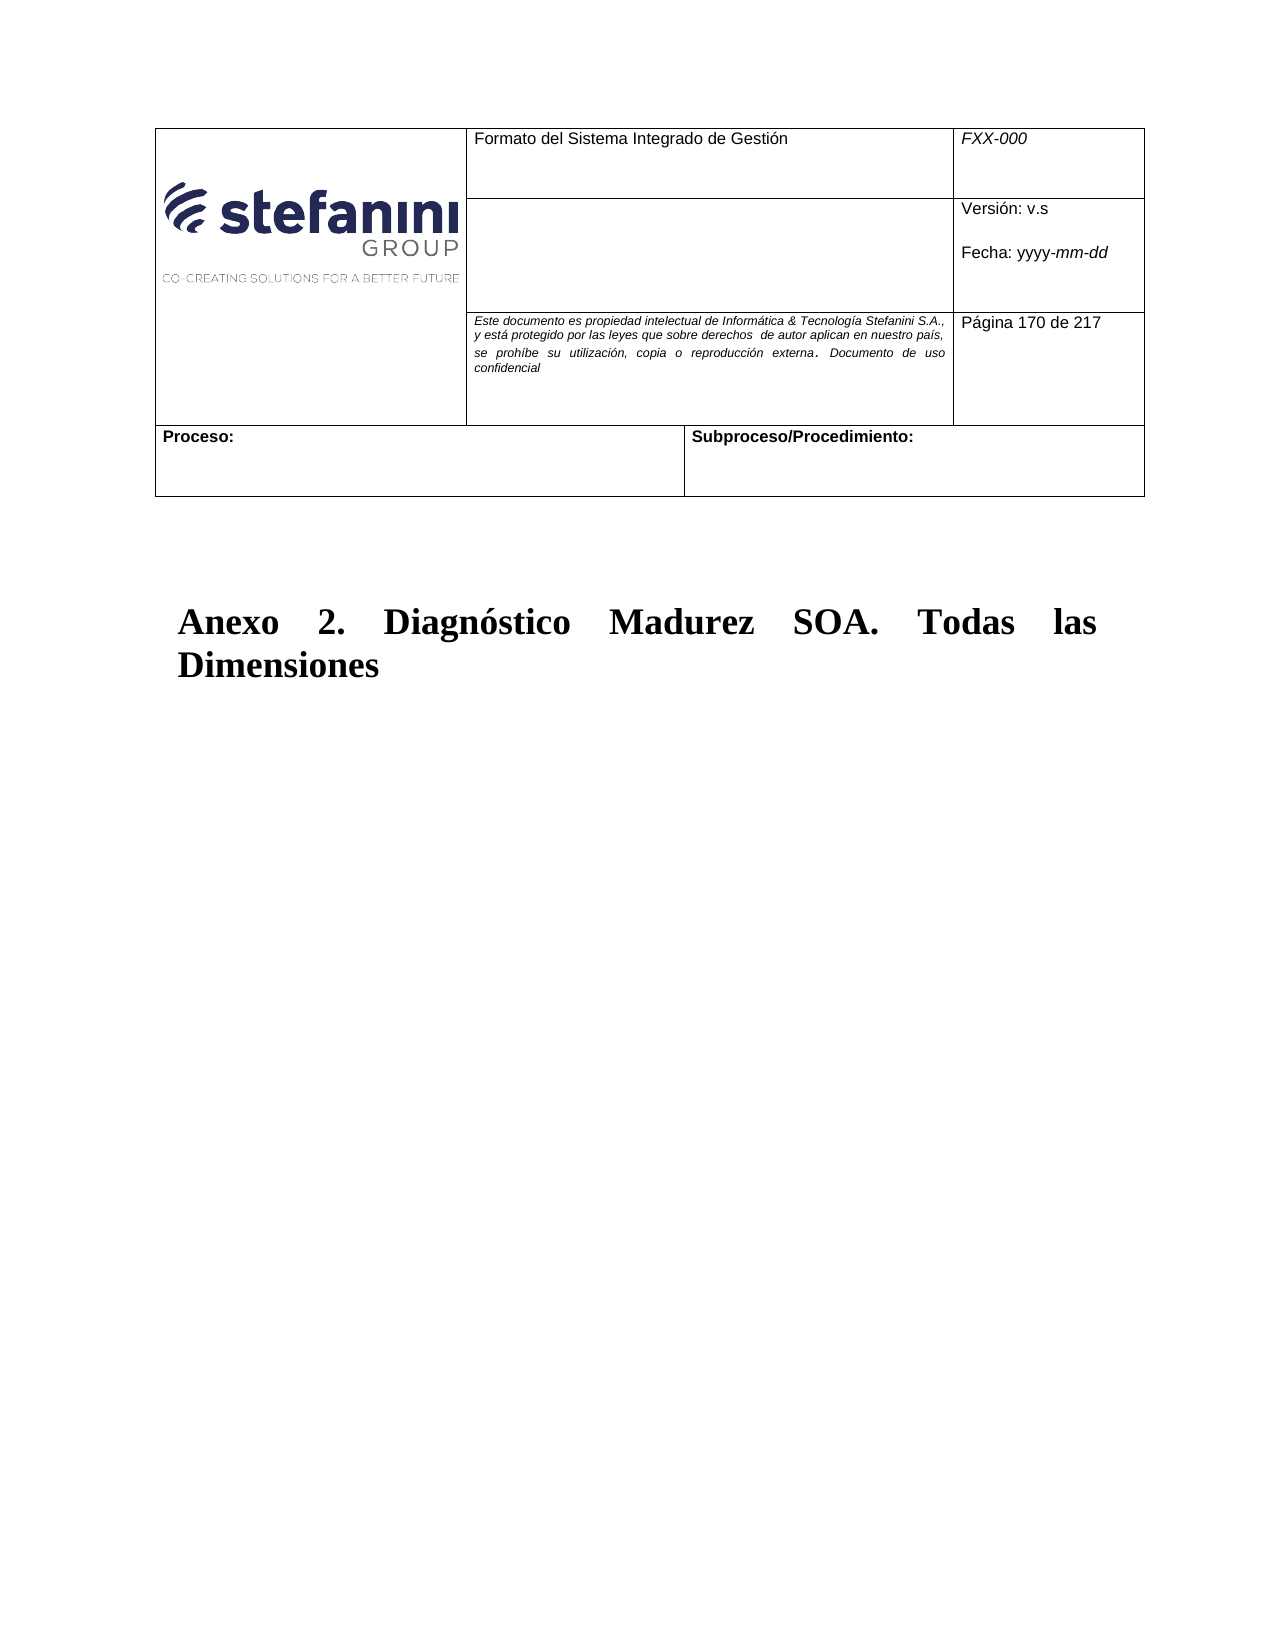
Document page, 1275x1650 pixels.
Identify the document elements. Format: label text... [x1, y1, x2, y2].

picture [162, 182, 460, 286]
subtitle Anexo 2. Diagnóstico Madurez SOA. Todas las Dimensiones [177, 599, 1098, 686]
